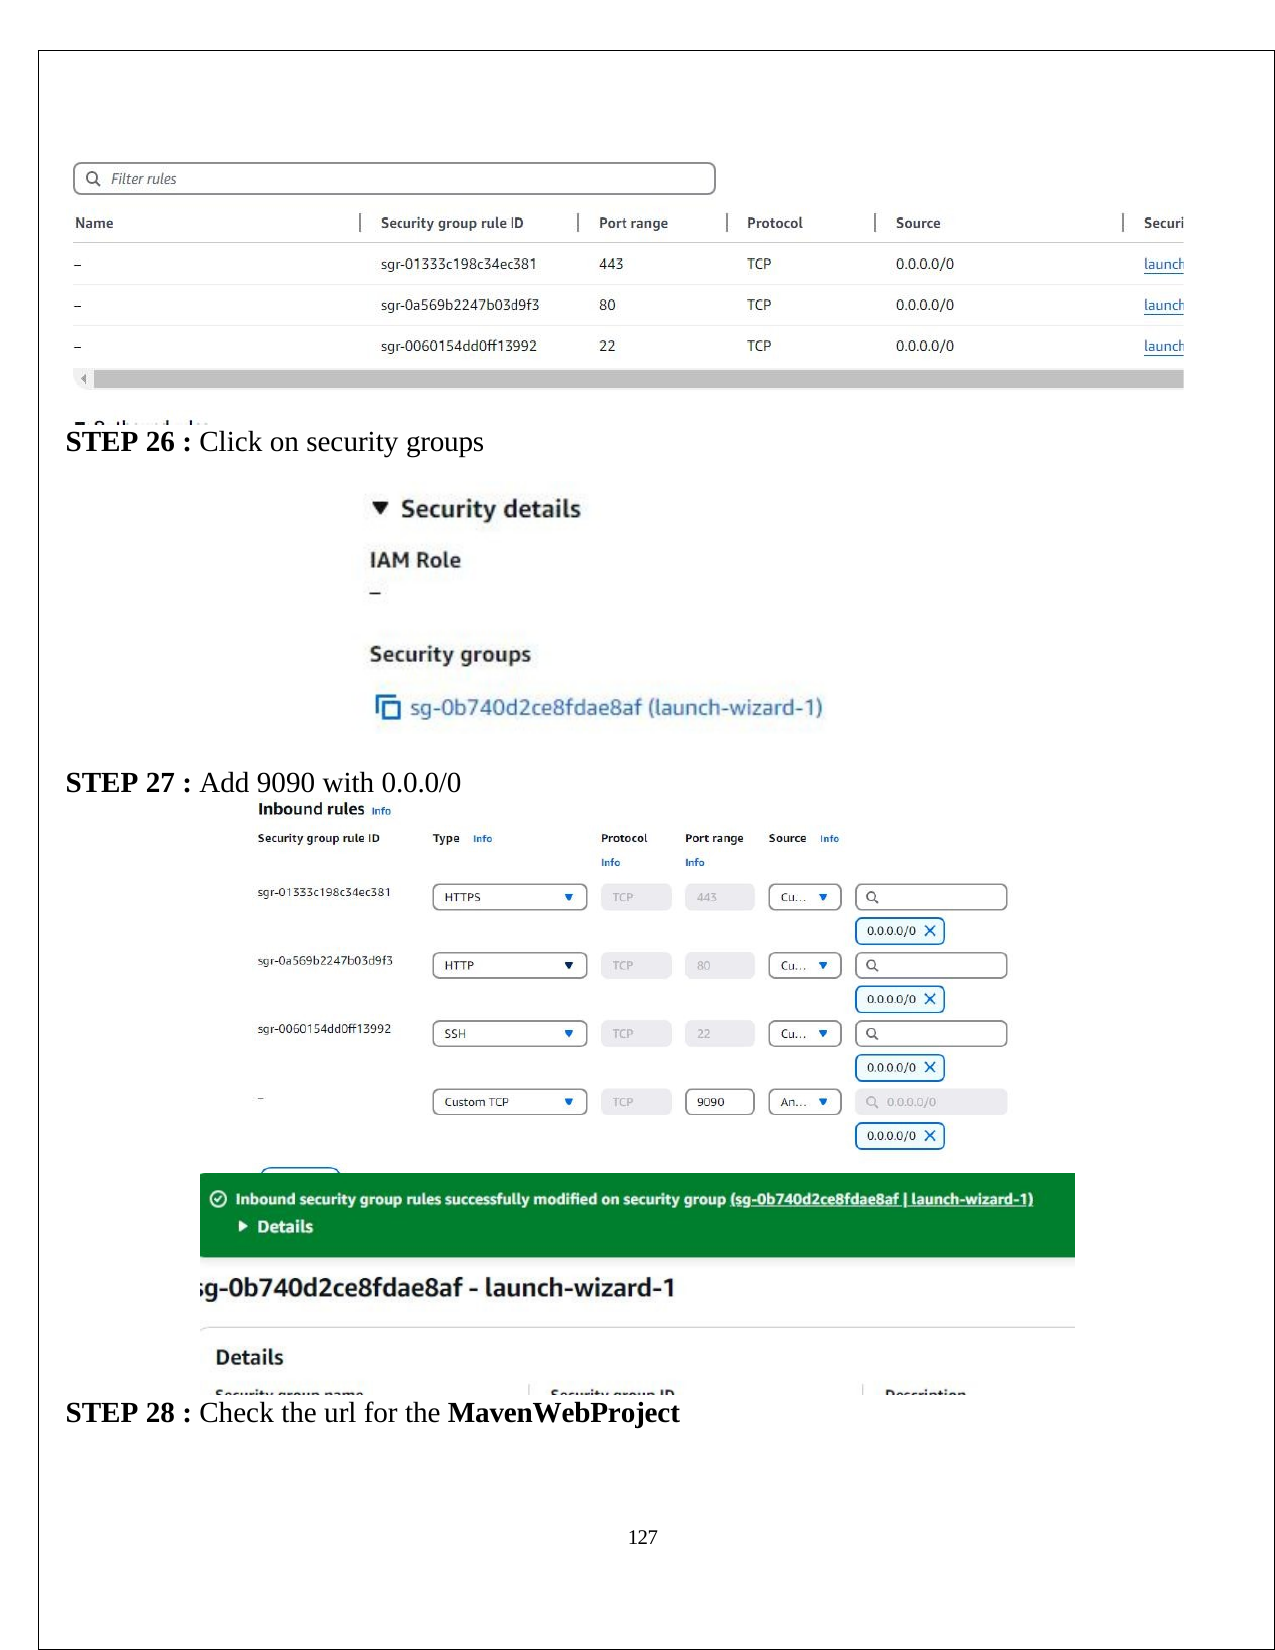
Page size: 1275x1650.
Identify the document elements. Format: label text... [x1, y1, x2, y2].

picture [351, 481, 828, 509]
picture [65, 158, 1184, 425]
picture [200, 798, 1075, 1395]
text STEP 28 : Check the url for the MavenWebProject [65, 1396, 1274, 1429]
text STEP 27 : Add 9090 with 0.0.0/0 [65, 509, 1274, 799]
text 127 [52, 1525, 1234, 1549]
text STEP 26 : Click on security groups [65, 424, 1274, 458]
